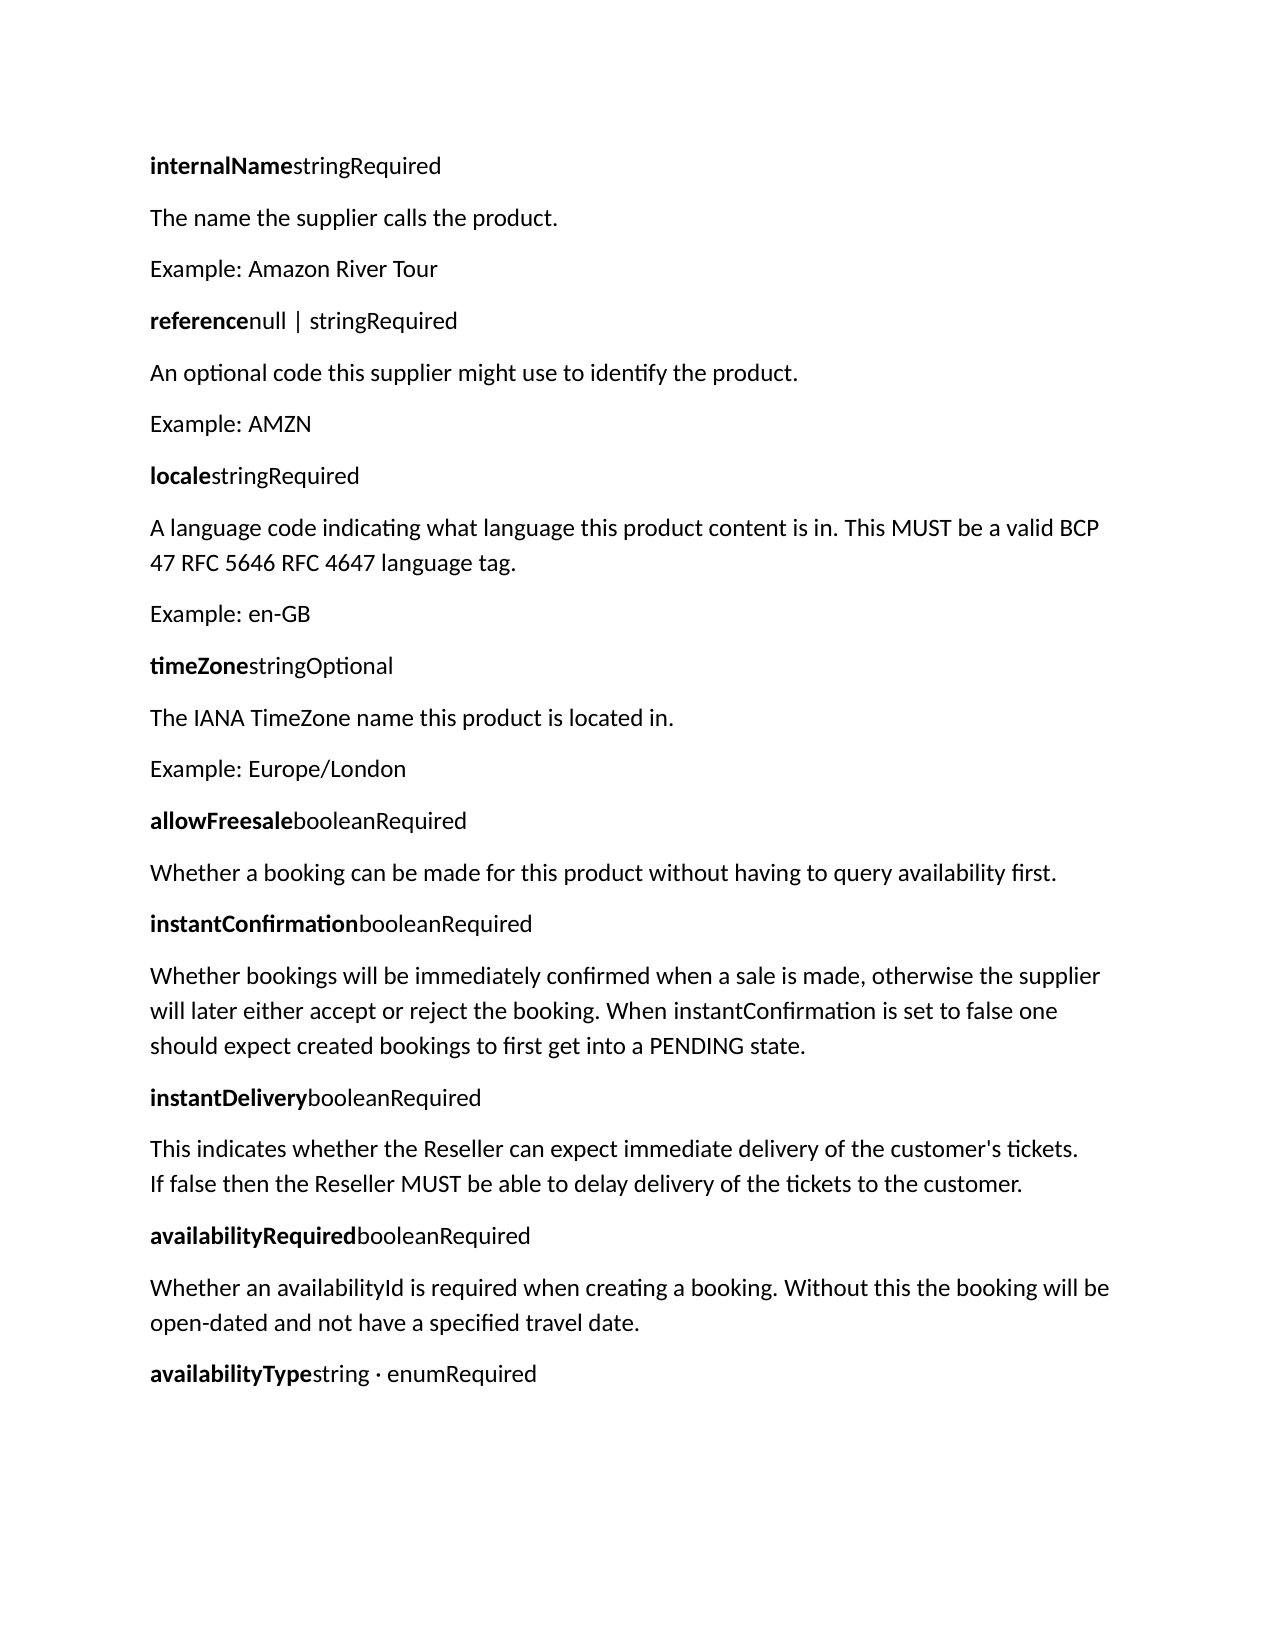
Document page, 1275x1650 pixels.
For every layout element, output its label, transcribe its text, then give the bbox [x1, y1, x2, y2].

text An optional code this supplier might use to identify the product. [150, 357, 1125, 387]
text Whether a booking can be made for this product without having to query availability first. [150, 857, 1125, 887]
text The IANA TimeZone name this product is located in. [150, 702, 1125, 732]
text Example: Amazon River Tour [150, 253, 1125, 284]
text Example: Europe/London [150, 753, 1125, 784]
text internalNamestringRequired [150, 150, 1125, 181]
text localestringRequired [150, 460, 1125, 491]
text referencenull | stringRequired [150, 305, 1125, 336]
text A language code indicating what language this product content is in. This MUST be a valid BCP 47 RFC 5646 RFC 4647 language tag. [150, 512, 1125, 577]
text instantConfirmationbooleanRequired [150, 908, 1125, 939]
text The name the supplier calls the product. [150, 202, 1125, 232]
text availabilityRequiredbooleanRequired [150, 1220, 1125, 1251]
text availabilityTypestring · enumRequired [150, 1358, 1125, 1389]
text Example: en-GB [150, 598, 1125, 629]
text timeZonestringOptional [150, 650, 1125, 681]
text allowFreesalebooleanRequired [150, 805, 1125, 836]
text instantDeliverybooleanRequired [150, 1082, 1125, 1112]
text This indicates whether the Reseller can expect immediate delivery of the customer's tickets. If false then the Reseller MUST be able to delay delivery of the tickets to the customer. [150, 1133, 1125, 1199]
text Whether an availabilityId is required when creating a booking. Without this the booking will be open-dated and not have a specified travel date. [150, 1272, 1125, 1337]
text Whether bookings will be immediately confirmed when a sale is made, otherwise the supplier will later either accept or reject the booking. When instantConfirmation is set to false one should expect created bookings to first get into a PENDING state. [150, 960, 1125, 1061]
text Example: AMZN [150, 408, 1125, 439]
